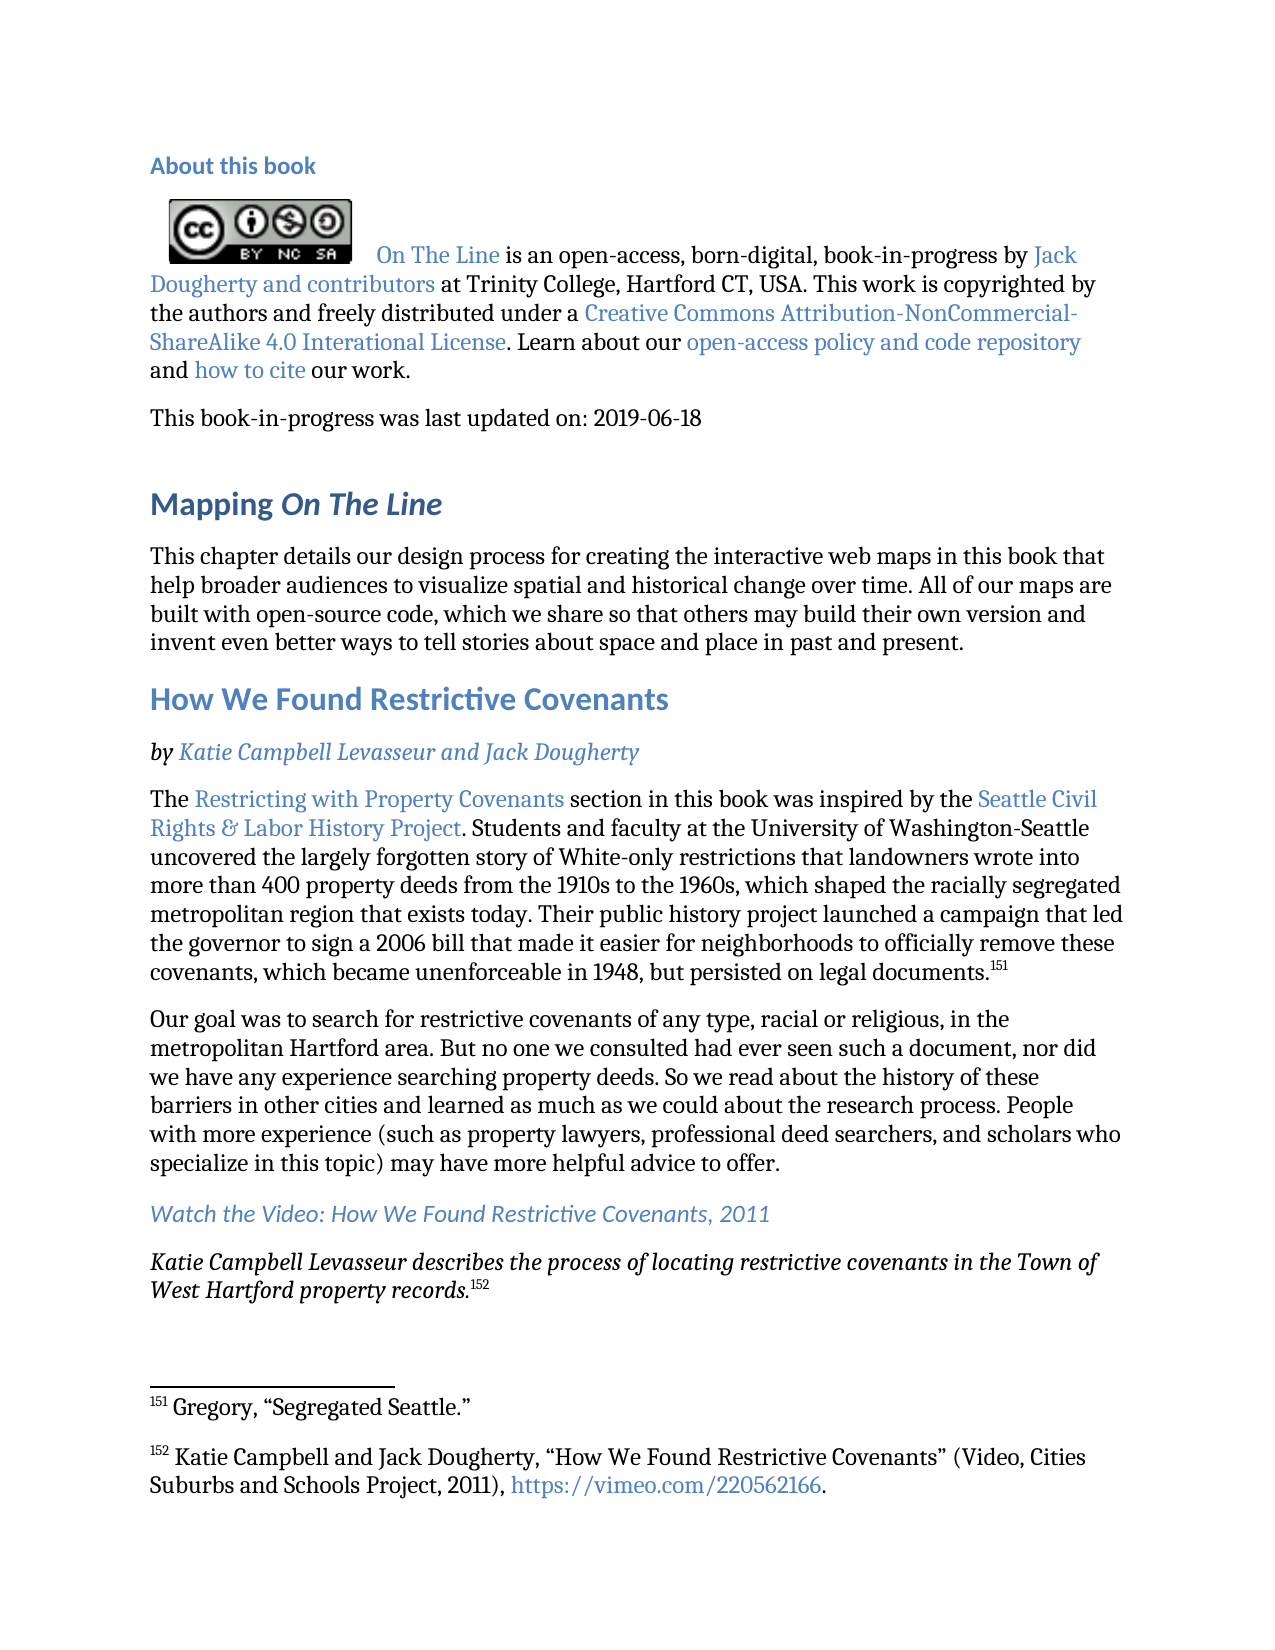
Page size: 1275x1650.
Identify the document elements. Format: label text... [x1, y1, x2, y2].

subtitle About this book [150, 150, 1125, 181]
text This book-in-progress was last updated on: 2019-06-18 [150, 404, 1125, 433]
picture [168, 199, 353, 264]
subtitle Watch the Video: How We Found Restrictive Covenants, 2011 [150, 1198, 1125, 1229]
text Our goal was to search for restrictive covenants of any type, racial or religious, in the metropolitan Hartford area. But no one we consulted had ever seen such a document, nor did we have any experience searching property deeds. So we read about the history of these barriers in other cities and learned as much as we could about the research process. People with more experience (such as property lawyers, professional deed searchers, and scholars who specialize in this topic) may have more helpful advice to offer. [150, 1005, 1125, 1177]
subtitle Mapping On The Line [150, 483, 1125, 523]
text On The Line is an open-access, born-digital, book-in-progress by Jack Dougherty and contributors at Trinity College, Hartford CT, USA. This work is copyrighted by the authors and freely distributed under a Creative Commons Attribution-NonCommercial-ShareAlike 4.0 Interational License. Learn about our open-access policy and code repository and how to cite our work. [150, 199, 1125, 385]
text This chapter details our design process for creating the interactive web maps in this book that help broader audiences to visualize spatial and historical change over time. All of our maps are built with open-source code, which we share so that others may build their own version and invent even better ways to tell stories about space and place in past and present. [150, 542, 1125, 657]
text by Katie Campbell Levasseur and Jack Dougherty [150, 737, 1125, 766]
text The Restricting with Property Covenants section in this book was inspired by the Seattle Civil Rights & Labor History Project. Students and faculty at the University of Washington-Seattle uncovered the largely forgotten story of White-only restrictions that landowners wrote into more than 400 property deeds from the 1910s to the 1960s, which shaped the racially segregated metropolitan region that exists today. Their public history project launched a campaign that led the governor to sign a 2006 bill that made it easier for neighborhoods to officially remove these covenants, which became unenforceable in 1948, but persisted on legal documents. [150, 785, 1125, 986]
subtitle How We Found Restrictive Covenants [150, 678, 1125, 719]
text Katie Campbell Levasseur describes the process of locating restrictive covenants in the Town of West Hartford property records. [150, 1247, 1125, 1305]
